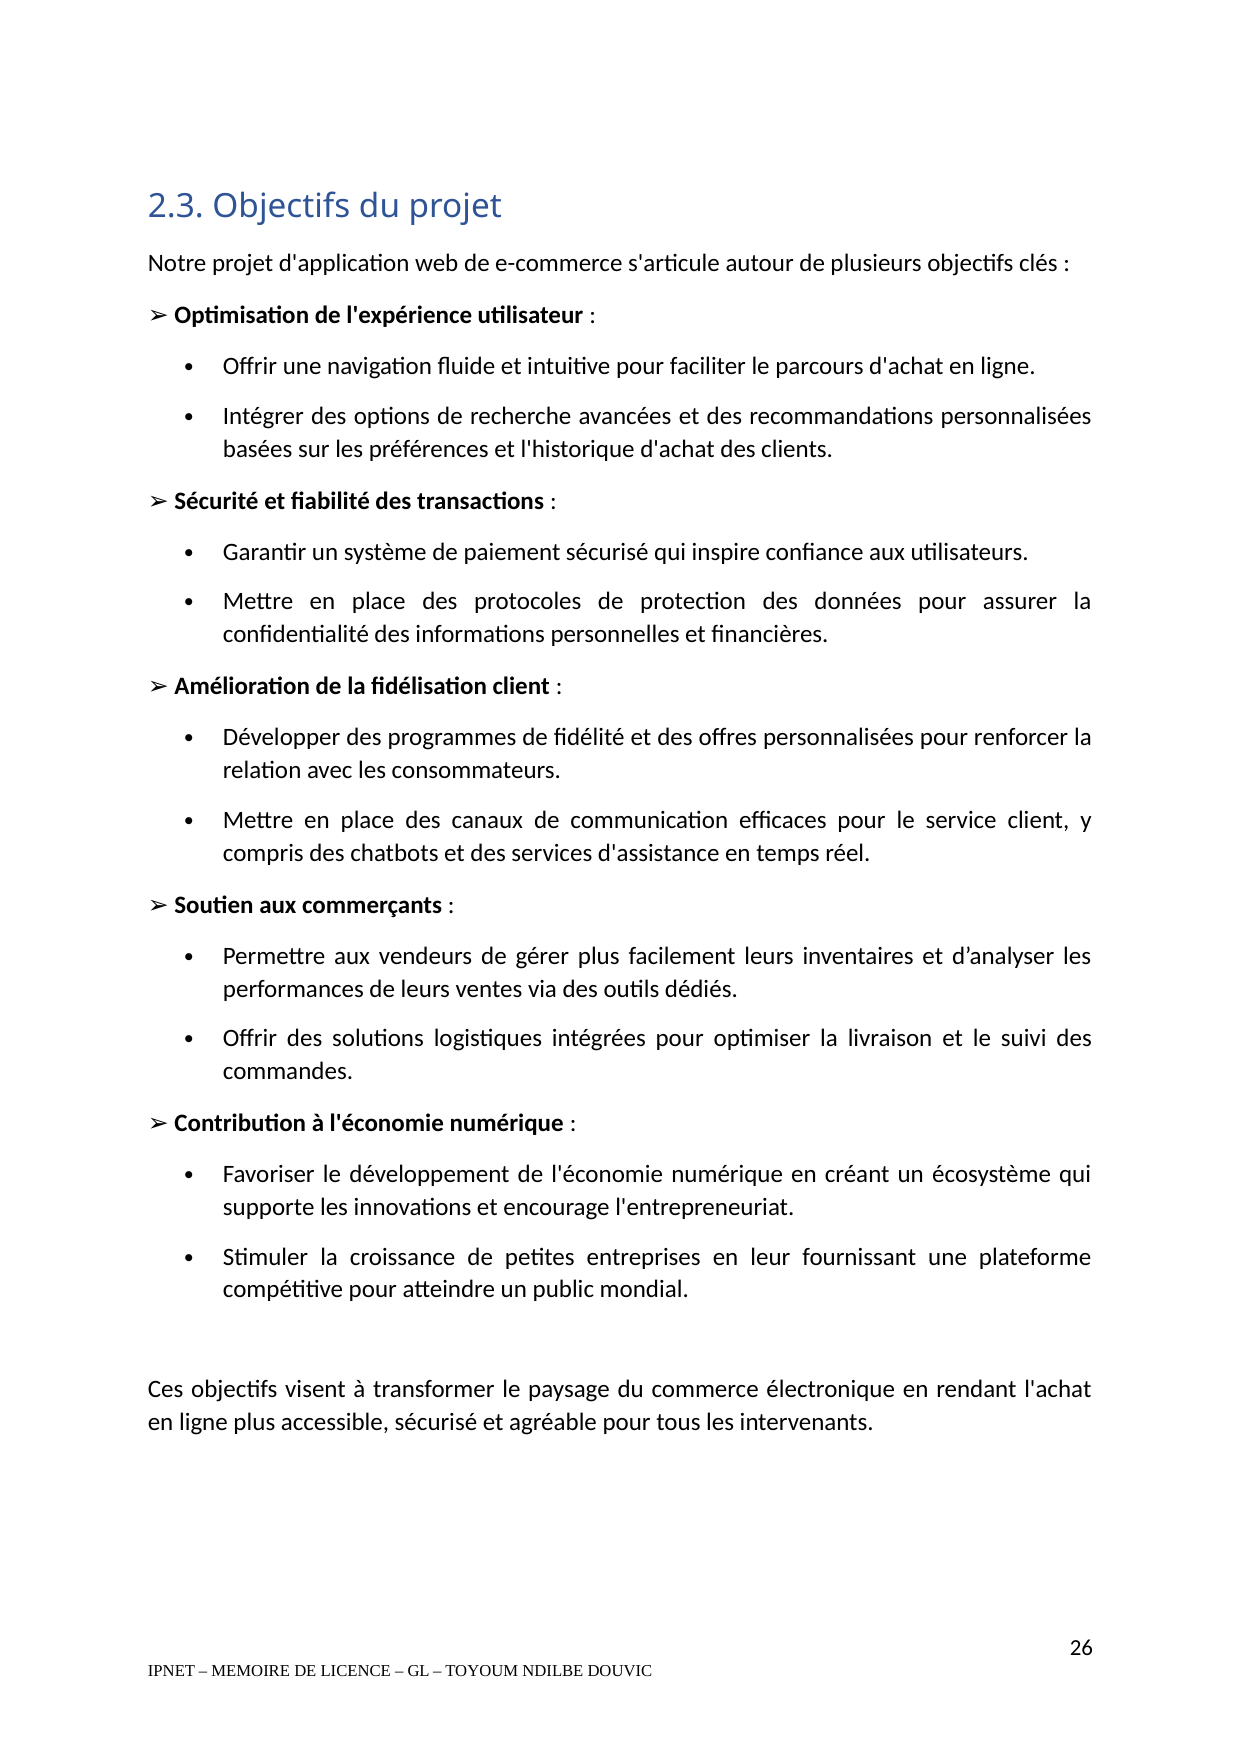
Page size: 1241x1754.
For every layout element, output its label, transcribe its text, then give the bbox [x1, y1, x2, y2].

list Stimuler la croissance de petites entreprises en leur fournissant une plateforme compétitive pour atteindre un public mondial. [185, 1241, 1093, 1304]
text ➢ Sécurité et fiabilité des transactions : [148, 482, 1093, 516]
list Offrir une navigation fluide et intuitive pour faciliter le parcours d'achat en ligne. [185, 350, 1093, 381]
text ➢ Optimisation de l'expérience utilisateur : [148, 297, 1093, 331]
text ➢ Contribution à l'économie numérique : [148, 1105, 1093, 1139]
text ➢ Soutien aux commerçants : [148, 886, 1093, 920]
list Permettre aux vendeurs de gérer plus facilement leurs inventaires et d’analyser les performances de leurs ventes via des outils dédiés. [185, 940, 1093, 1003]
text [148, 148, 1093, 227]
list Mettre en place des canaux de communication efficaces pour le service client, y compris des chatbots et des services d'assistance en temps réel. [185, 804, 1093, 867]
list Offrir des solutions logistiques intégrées pour optimiser la livraison et le suivi des commandes. [185, 1022, 1093, 1086]
text Notre projet d'application web de e-commerce s'articule autour de plusieurs objectifs clés : [148, 247, 1093, 278]
list Mettre en place des protocoles de protection des données pour assurer la confidentialité des informations personnelles et financières. [185, 585, 1093, 649]
list Favoriser le développement de l'économie numérique en créant un écosystème qui supporte les innovations et encourage l'entrepreneuriat. [185, 1158, 1093, 1222]
list Développer des programmes de fidélité et des offres personnalisées pour renforcer la relation avec les consommateurs. [185, 721, 1093, 785]
list Garantir un système de paiement sécurisé qui inspire confiance aux utilisateurs. [185, 536, 1093, 566]
text ➢ Amélioration de la fidélisation client : [148, 668, 1093, 702]
text Ces objectifs visent à transformer le paysage du commerce électronique en rendant l'achat en ligne plus accessible, sécurisé et agréable pour tous les intervenants. [148, 1373, 1093, 1436]
list Intégrer des options de recherche avancées et des recommandations personnalisées basées sur les préférences et l'historique d'achat des clients. [185, 400, 1093, 463]
